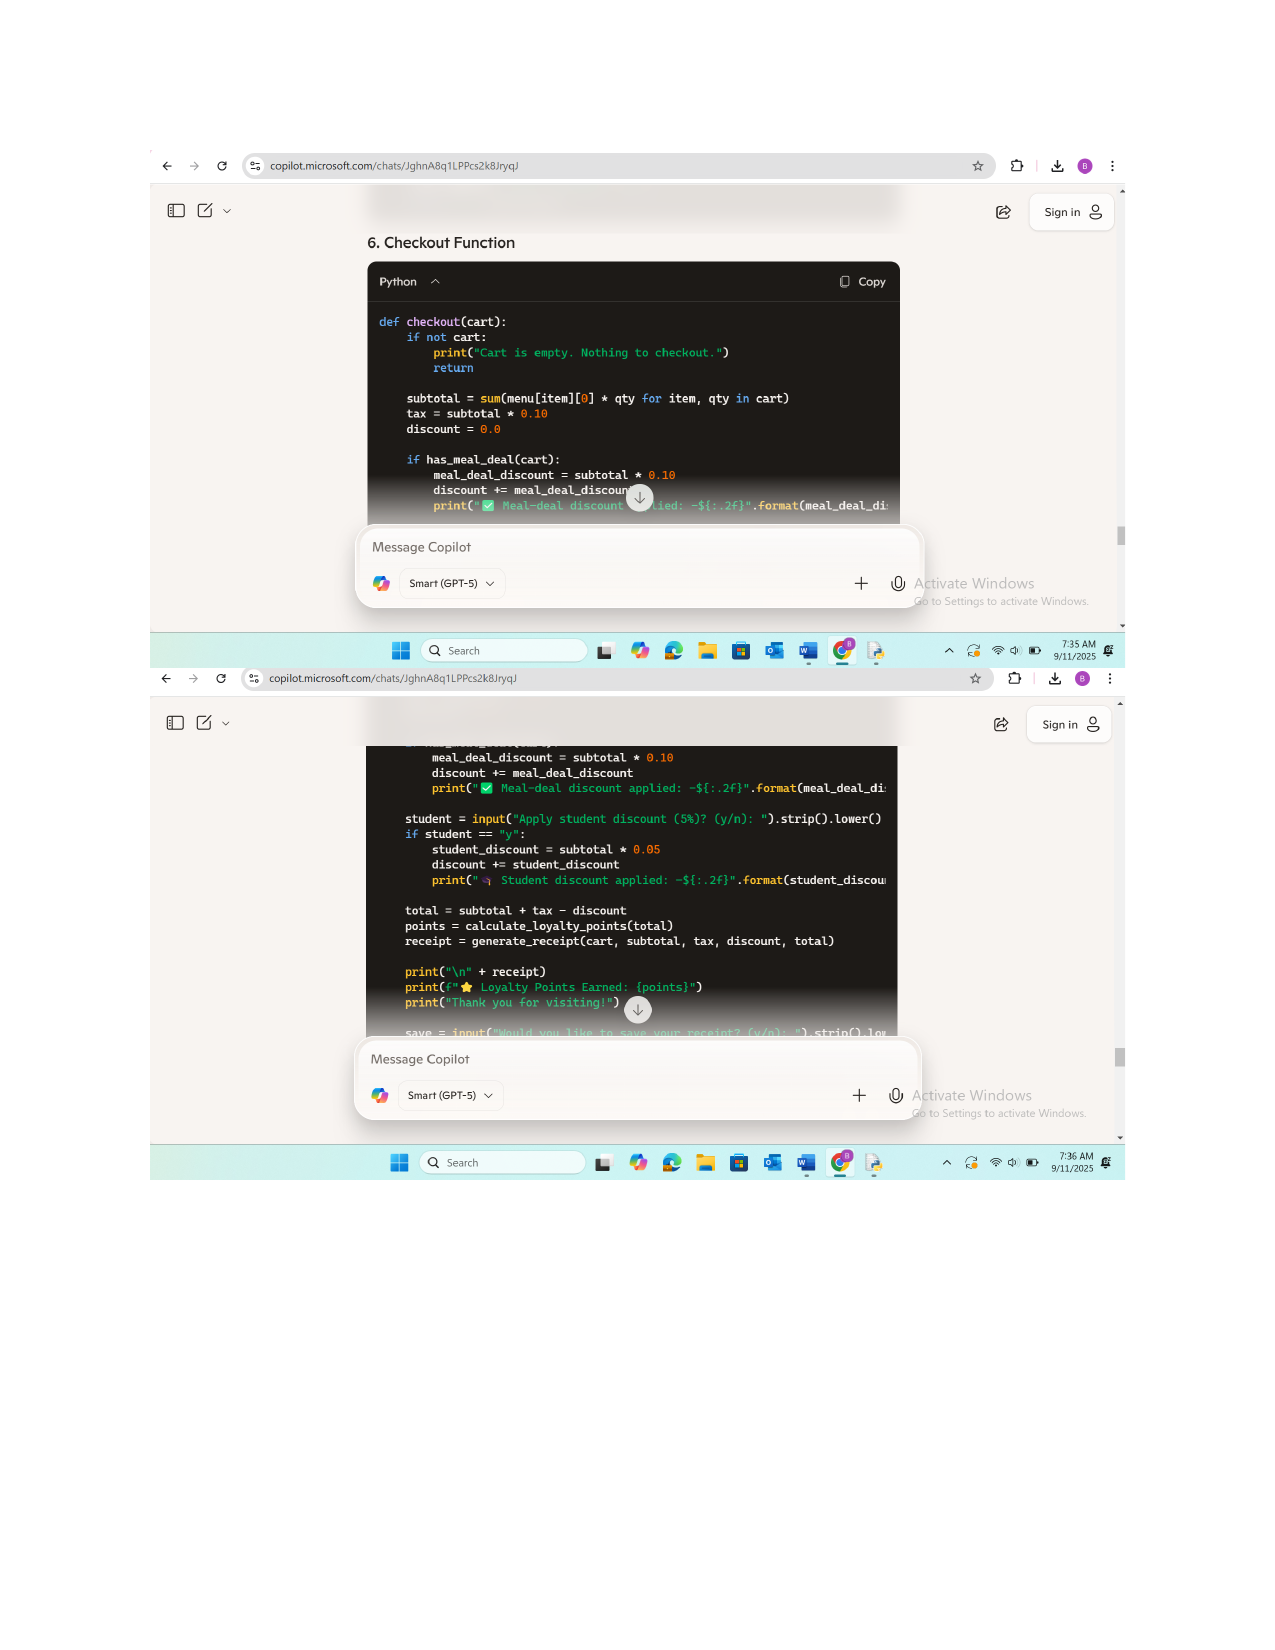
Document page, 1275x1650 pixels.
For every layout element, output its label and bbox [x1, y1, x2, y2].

picture [150, 150, 1125, 1180]
